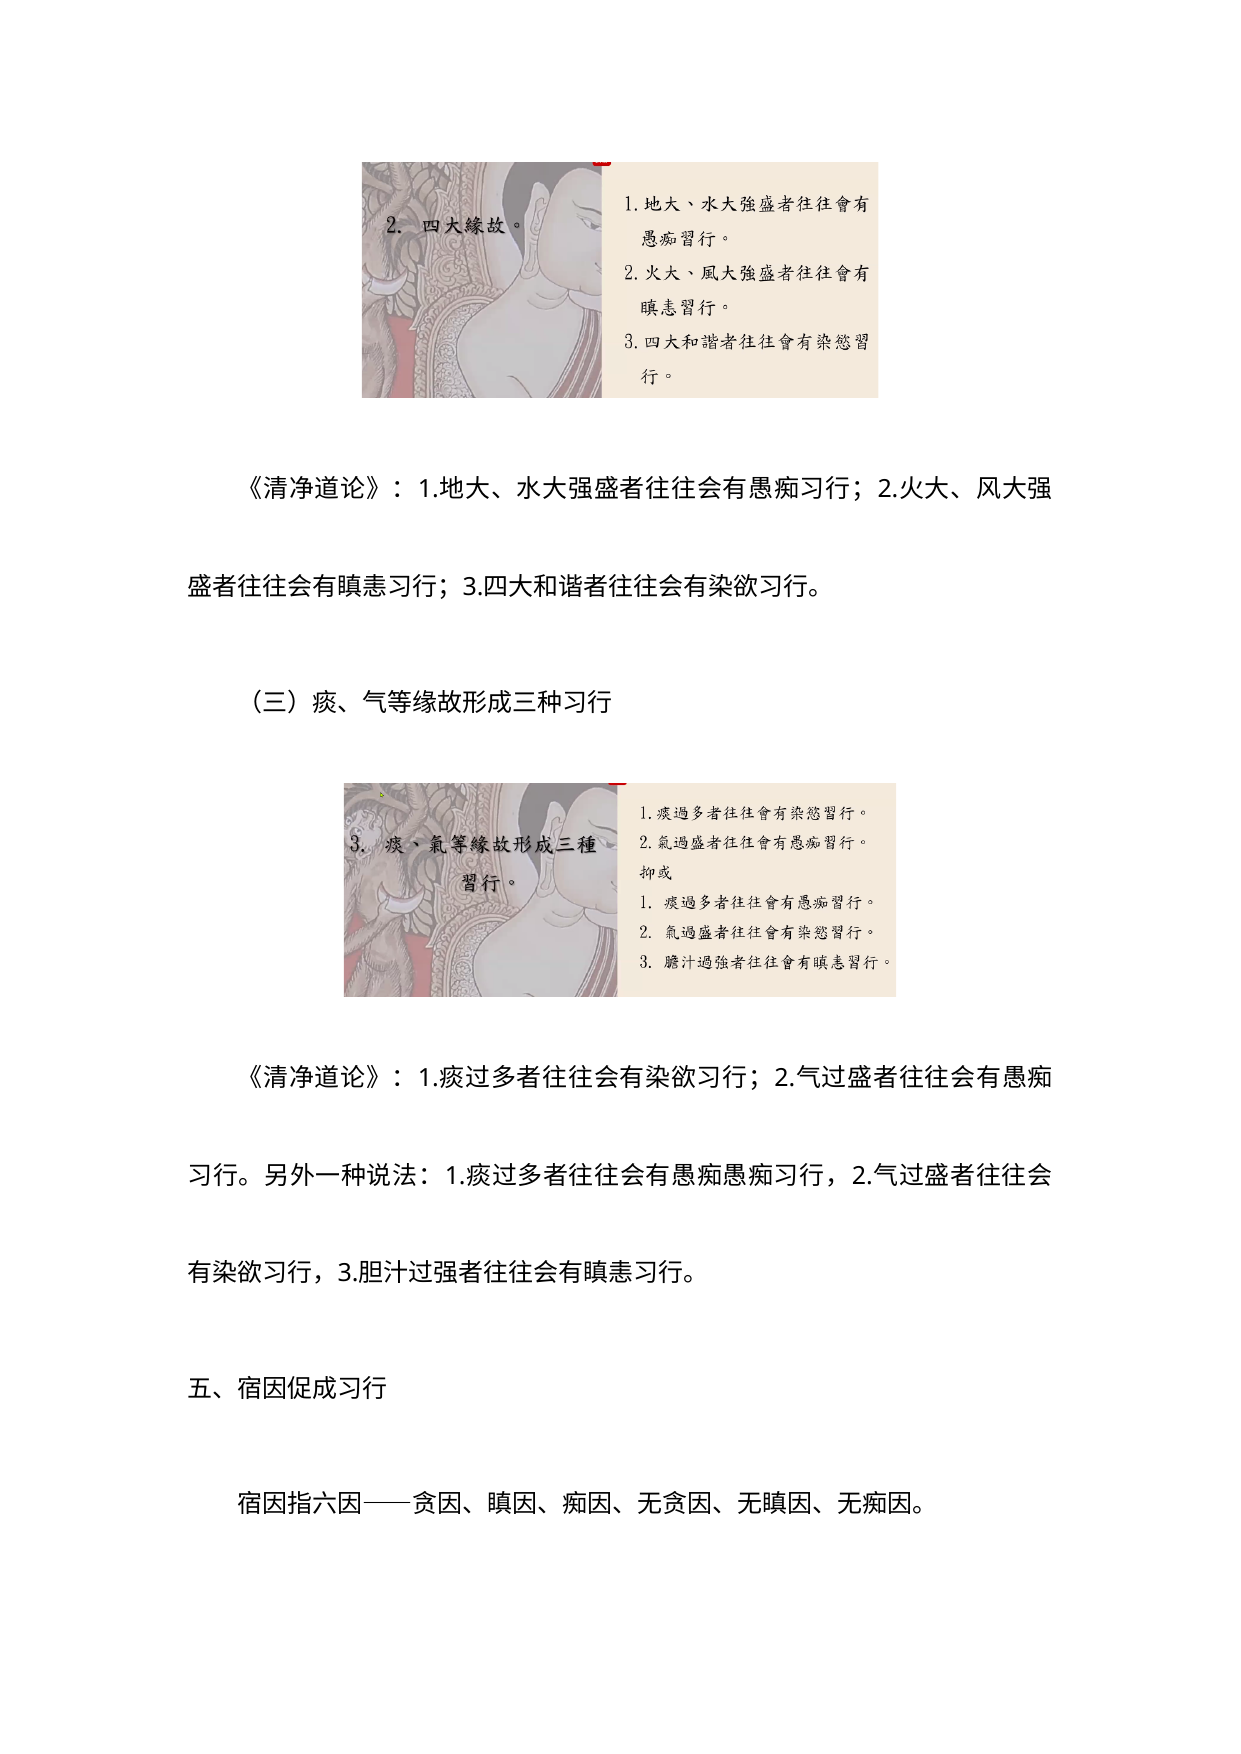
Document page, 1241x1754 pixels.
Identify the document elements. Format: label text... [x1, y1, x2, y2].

text 《清净道论》：1.痰过多者往往会有染欲习行；2.气过盛者往往会有愚痴习行。另外一种说法：1.痰过多者往往会有愚痴愚痴习行，2.气过盛者往往会有染欲习行，3.胆汁过强者往往会有瞋恚习行。 [187, 1043, 1053, 1303]
picture [343, 783, 897, 997]
picture [361, 162, 879, 398]
text 五、宿因促成习行 [187, 1354, 1053, 1419]
text （三）痰、气等缘故形成三种习行 [187, 668, 1053, 733]
text 《清净道论》：1.地大、水大强盛者往往会有愚痴习行；2.火大、风大强盛者往往会有瞋恚习行；3.四大和谐者往往会有染欲习行。 [187, 454, 1053, 617]
text 宿因指六因——贪因、瞋因、痴因、无贪因、无瞋因、无痴因。 [187, 1469, 1053, 1534]
